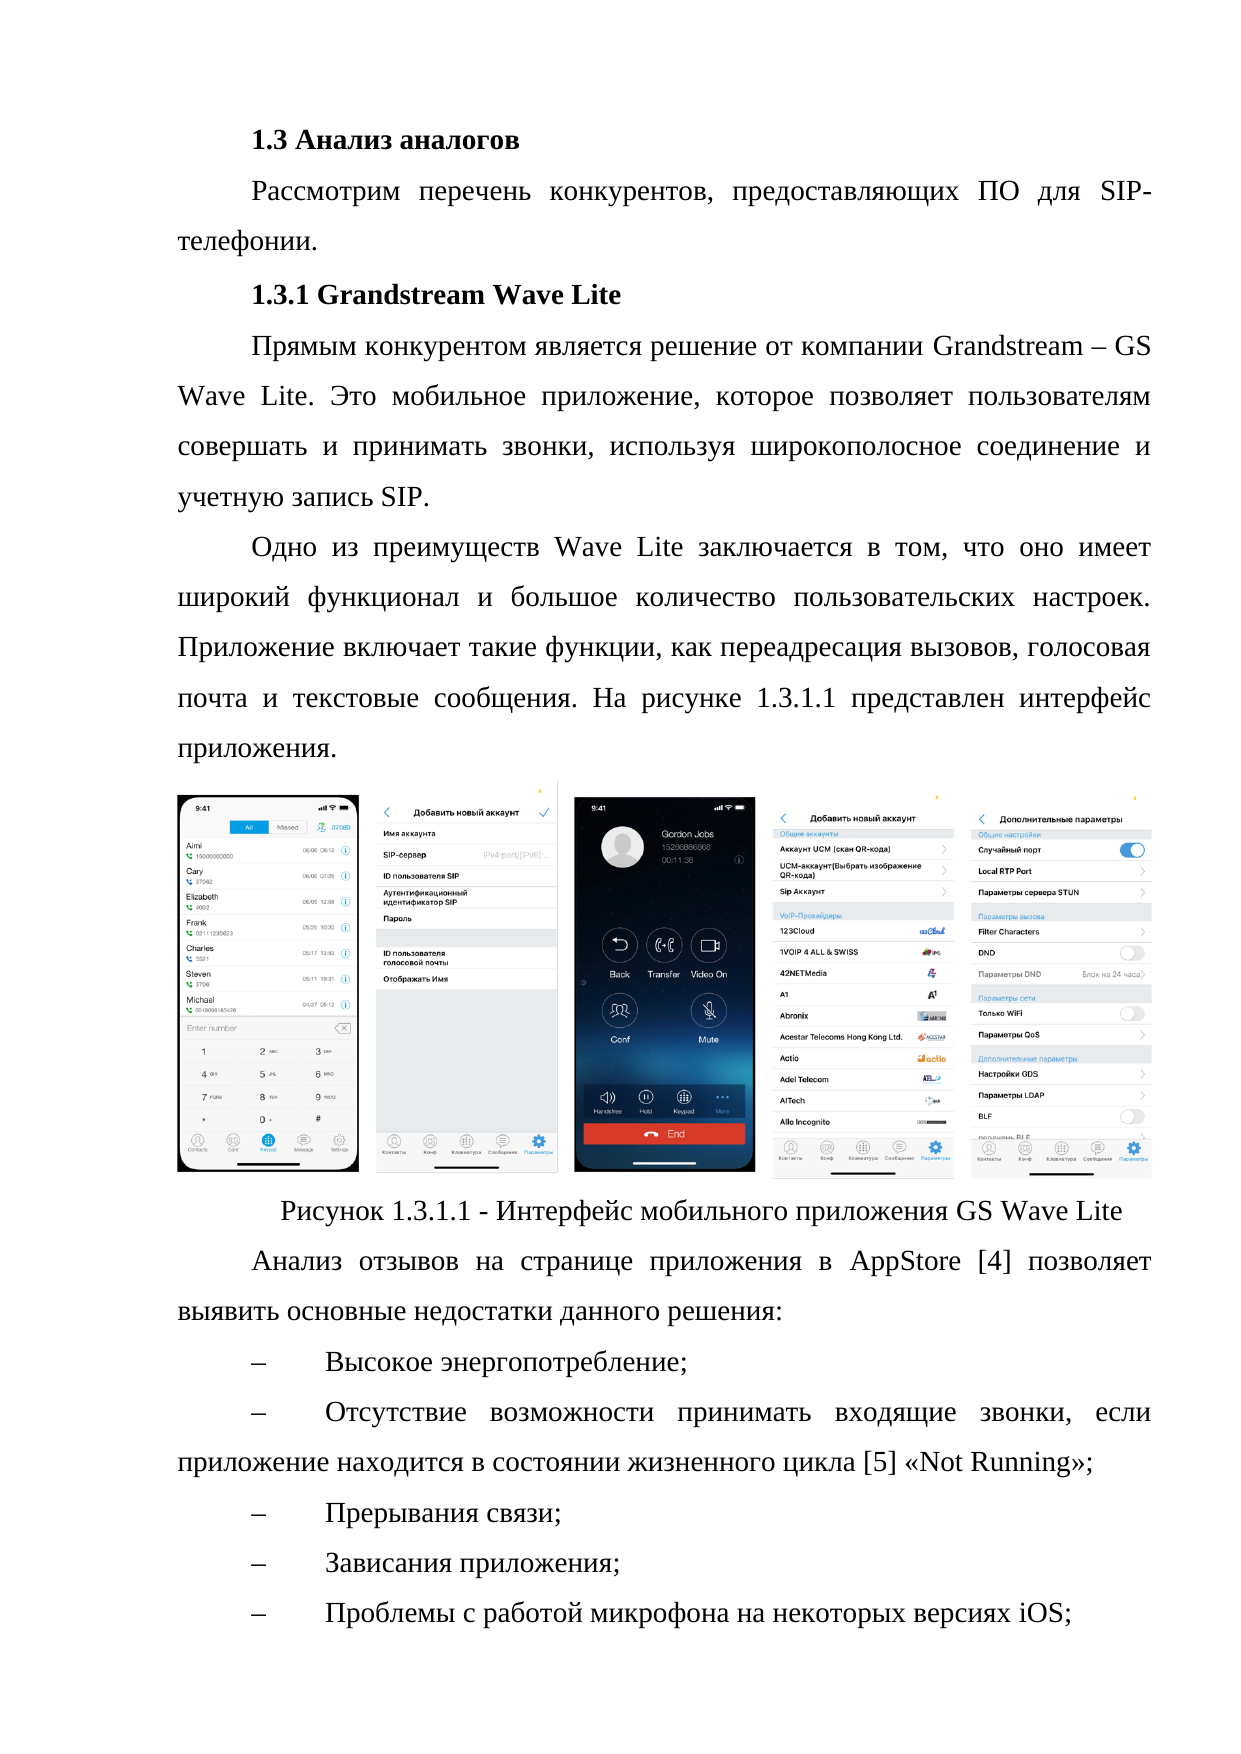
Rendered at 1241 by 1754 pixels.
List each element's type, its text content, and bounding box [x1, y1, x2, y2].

list Зависания приложения; [177, 1545, 1152, 1579]
subtitle 1.3 Анализ аналогов [177, 122, 1152, 156]
list Отсутствие возможности принимать входящие звонки, если приложение находится в состоянии жизненного цикла [5] «Not Running»; [177, 1394, 1152, 1478]
list Высокое энергопотребление; [177, 1344, 1152, 1377]
subtitle 1.3.1 Grandstream Wave Lite [177, 277, 1152, 311]
picture [177, 780, 1152, 1179]
text Одно из преимуществ Wave Lite заключается в том, что оно имеет широкий функционал и большое количество пользовательских настроек. Приложение включает такие функции, как переадресация вызовов, голосовая почта и текстовые сообщения. На рисунке 1.3.1.1 представлен интерфейс приложения. [177, 529, 1152, 764]
text Рассмотрим перечень конкурентов, предоставляющих ПО для SIP-телефонии. [177, 173, 1152, 256]
text Анализ отзывов на странице приложения в AppStore [4] позволяет выявить основные недостатки данного решения: [177, 1243, 1152, 1327]
list Проблемы с работой микрофона на некоторых версиях iOS; [177, 1595, 1152, 1629]
text Рисунок 1.3.1.1 - Интерфейс мобильного приложения GS Wave Lite [177, 1193, 1152, 1226]
list Прерывания связи; [177, 1495, 1152, 1528]
text Прямым конкурентом является решение от компании Grandstream – GS Wave Lite. Это мобильное приложение, которое позволяет пользователям совершать и принимать звонки, используя широкополосное соединение и учетную запись SIP. [177, 328, 1152, 512]
